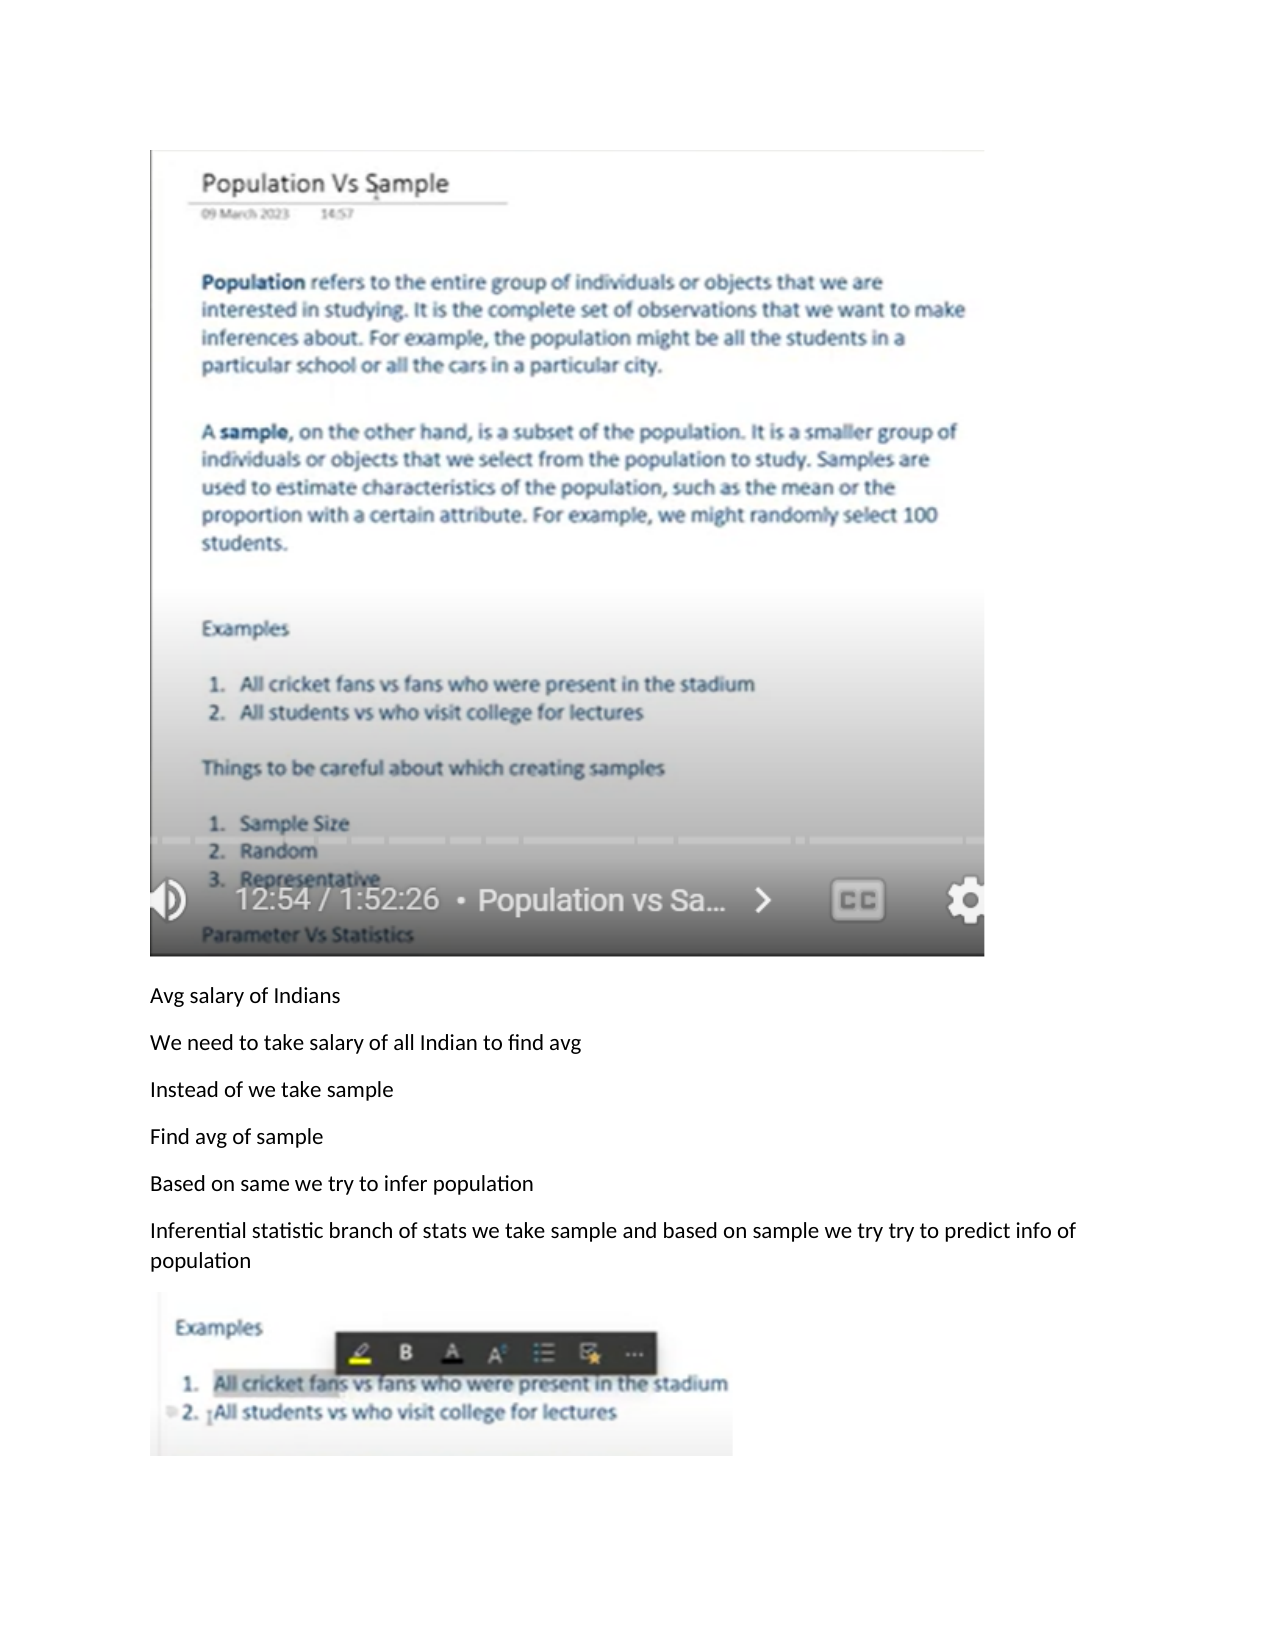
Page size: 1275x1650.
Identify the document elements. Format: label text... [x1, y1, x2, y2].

picture [150, 1292, 733, 1456]
text Find avg of sample [150, 1122, 1125, 1150]
text Instead of we take sample [150, 1075, 1125, 1103]
picture [150, 150, 985, 963]
text Avg salary of Indians [150, 981, 1125, 1009]
text Inferential statistic branch of stats we take sample and based on sample we try try to predict info of population [150, 1216, 1125, 1274]
text We need to take salary of all Indian to find avg [150, 1028, 1125, 1056]
text Based on same we try to infer population [150, 1169, 1125, 1197]
